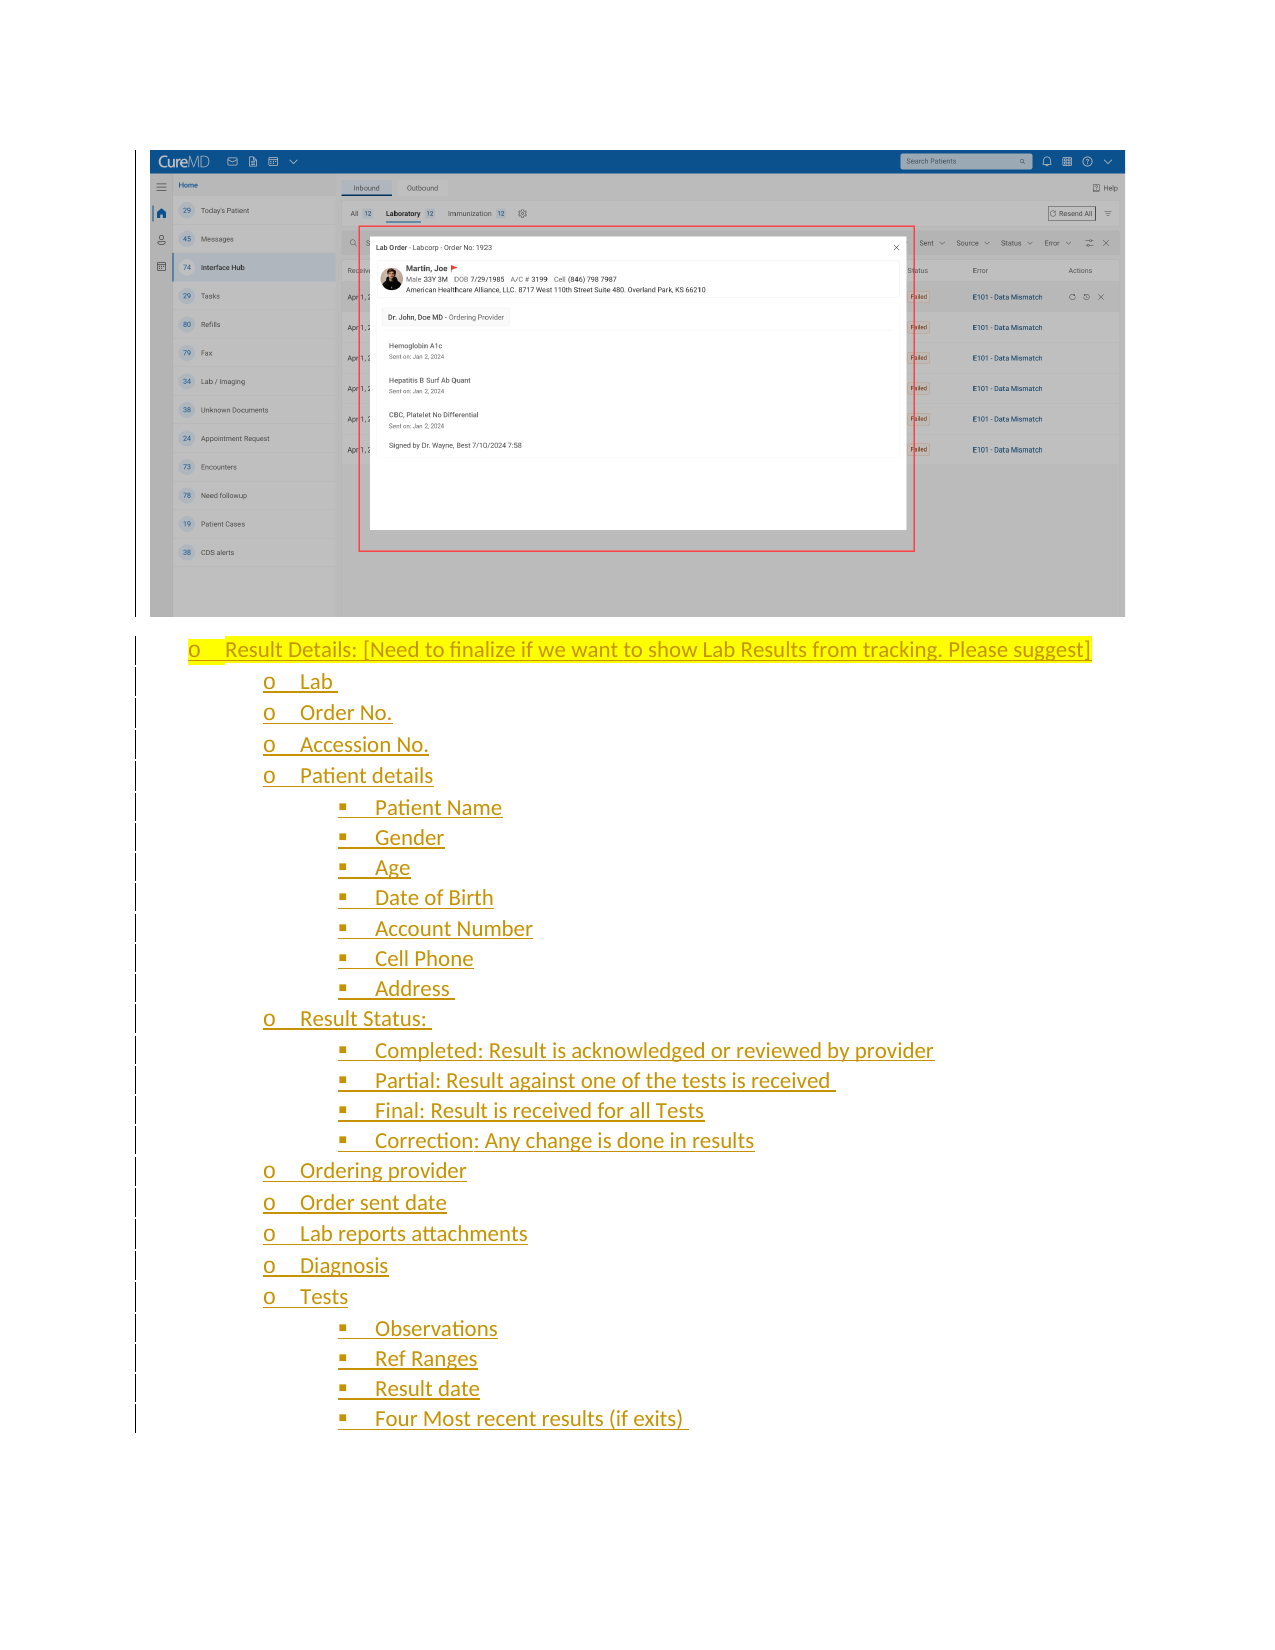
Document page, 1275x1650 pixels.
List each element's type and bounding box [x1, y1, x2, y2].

picture [150, 150, 1125, 617]
